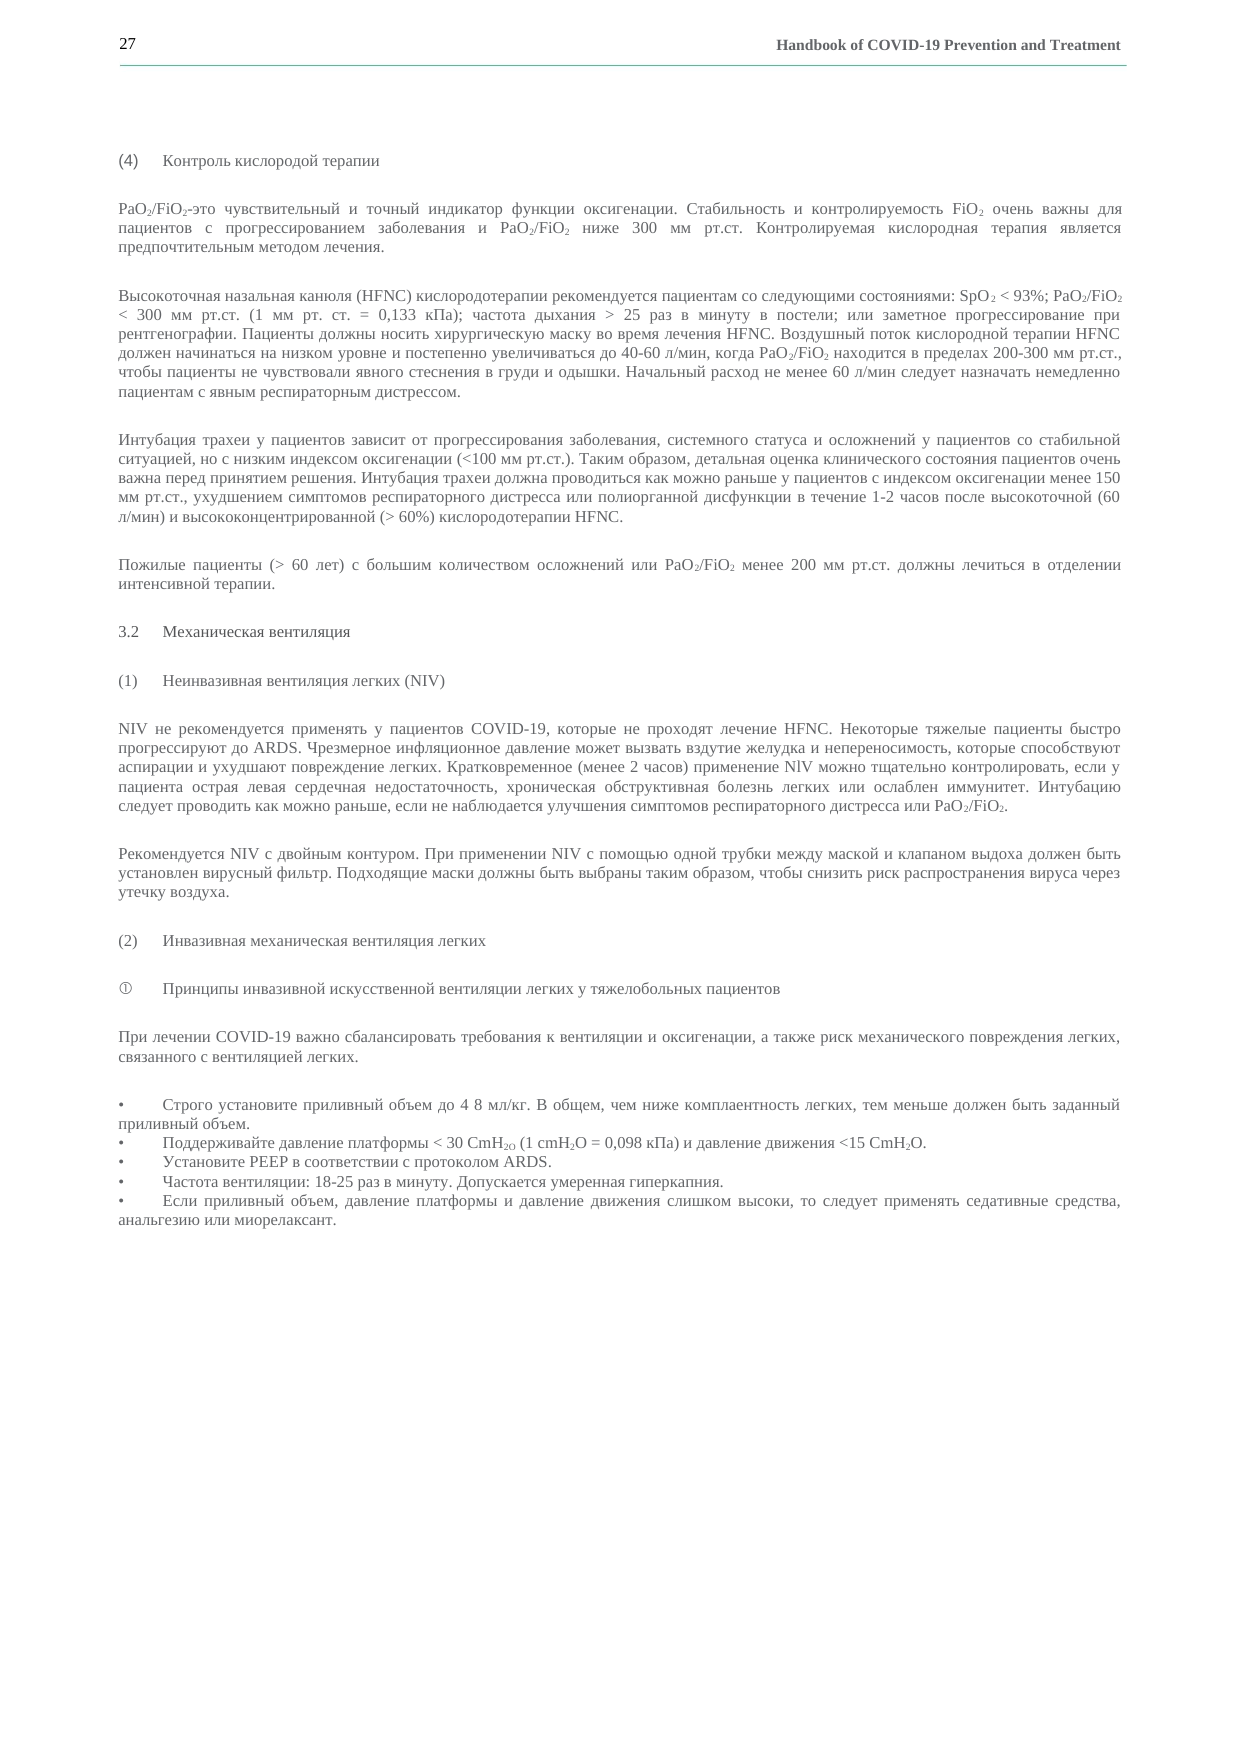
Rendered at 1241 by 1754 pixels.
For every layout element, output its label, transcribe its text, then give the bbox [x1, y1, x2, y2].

list Поддерживайте давление платформы < 30 CmH2O (1 cmH2O = 0,098 кПа) и давление движения <15 CmH2O. [118, 1133, 1122, 1152]
list Строго установите приливный объем до 4 8 мл/кг. В общем, чем ниже комплаентность легких, тем меньше должен быть заданный приливный объем. [118, 1095, 1122, 1133]
list Установите PEEP в соответствии с протоколом ARDS. [118, 1152, 1122, 1171]
list Если приливный объем, давление платформы и давление движения слишком высоки, то следует применять седативные средства, анальгезию или миорелаксант. [118, 1191, 1122, 1229]
text Пожилые пациенты (> 60 лет) с большим количеством осложнений или PaO2/FiO2 менее 200 мм рт.ст. должны лечиться в отделении интенсивной терапии. [118, 555, 1122, 593]
list Инвазивная механическая вентиляция легких [118, 931, 1122, 950]
list Частота вентиляции: 18-25 раз в минуту. Допускается умеренная гиперкапния. [118, 1171, 1122, 1191]
text Принципы инвазивной искусственной вентиляции легких у тяжелобольных пациентов [118, 979, 1122, 998]
list Неинвазивная вентиляция легких (NIV) [118, 671, 1122, 690]
list Механическая вентиляция [118, 622, 1122, 641]
text NIV не рекомендуется применять у пациентов COVID-19, которые не проходят лечение HFNC. Некоторые тяжелые пациенты быстро прогрессируют до ARDS. Чрезмерное инфляционное давление может вызвать вздутие желудка и непереносимость, которые способствуют аспирации и ухудшают повреждение легких. Кратковременное (менее 2 часов) применение NlV можно тщательно контролировать, если у пациента острая левая сердечная недостаточность, хроническая обструктивная болезнь легких или ослаблен иммунитет. Интубацию следует проводить как можно раньше, если не наблюдается улучшения симптомов респираторного дистресса или PaO2/FiO2. [118, 719, 1122, 815]
text При лечении COVID-19 важно сбалансировать требования к вентиляции и оксигенации, а также риск механического повреждения легких, связанного с вентиляцией легких. [118, 1027, 1122, 1066]
text PaO2/FiO2-это чувствительный и точный индикатор функции оксигенации. Стабильность и контролируемость FiO2 очень важны для пациентов с прогрессированием заболевания и PaO2/FiO2 ниже 300 мм рт.ст. Контролируемая кислородная терапия является предпочтительным методом лечения. [118, 199, 1122, 256]
text Рекомендуется NIV с двойным контуром. При применении NIV с помощью одной трубки между маской и клапаном выдоха должен быть установлен вирусный фильтр. Подходящие маски должны быть выбраны таким образом, чтобы снизить риск распространения вируса через утечку воздуха. [118, 844, 1122, 901]
picture [119, 53, 1127, 72]
list Контроль кислородой терапии [118, 151, 1122, 170]
text Высокоточная назальная канюля (HFNC) кислородотерапии рекомендуется пациентам со следующими состояниями: SpO2 < 93%; PaO2/FiO2 < 300 мм рт.ст. (1 мм рт. ст. = 0,133 кПа); частота дыхания > 25 раз в минуту в постели; или заметное прогрессирование при рентгенографии. Пациенты должны носить хирургическую маску во время лечения HFNC. Воздушный поток кислородной терапии HFNC должен начинаться на низком уровне и постепенно увеличиваться до 40-60 л/мин, когда PaO2/FiO2 находится в пределах 200-300 мм рт.ст., чтобы пациенты не чувствовали явного стеснения в груди и одышки. Начальный расход не менее 60 л/мин следует назначать немедленно пациентам с явным респираторным дистрессом. [118, 286, 1122, 401]
text Интубация трахеи у пациентов зависит от прогрессирования заболевания, системного статуса и осложнений у пациентов со стабильной ситуацией, но с низким индексом оксигенации (<100 мм рт.ст.). Таким образом, детальная оценка клинического состояния пациентов очень важна перед принятием решения. Интубация трахеи должна проводиться как можно раньше у пациентов с индексом оксигенации менее 150 мм рт.ст., ухудшением симптомов респираторного дистресса или полиорганной дисфункции в течение 1-2 часов после высокоточной (60 л/мин) и высококонцентрированной (> 60%) кислородотерапии HFNC. [118, 430, 1122, 526]
